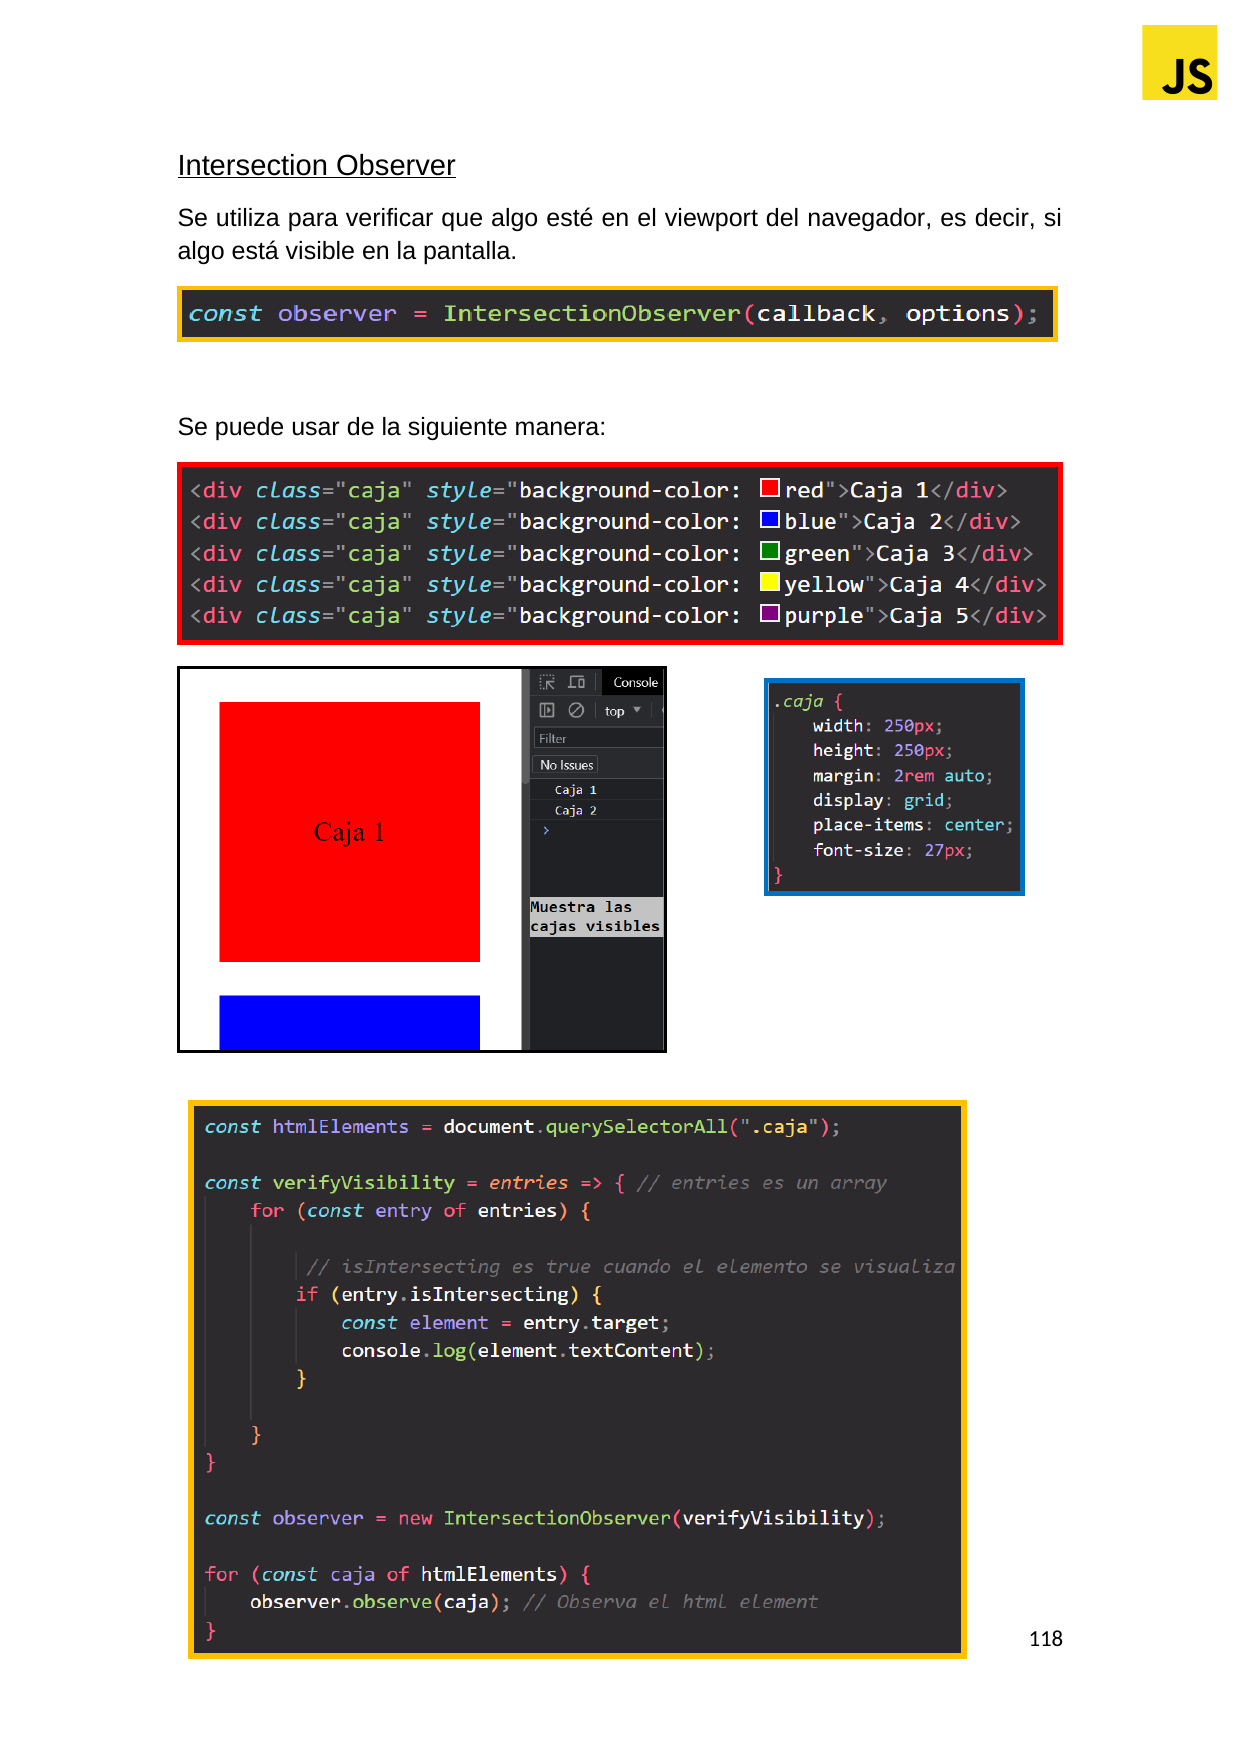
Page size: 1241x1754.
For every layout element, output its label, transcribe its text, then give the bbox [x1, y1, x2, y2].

text Se puede usar de la siguiente manera: [177, 412, 1063, 441]
picture [182, 467, 1058, 640]
picture [182, 290, 1053, 337]
picture [194, 1106, 961, 1653]
picture [180, 669, 664, 1050]
text Intersection Observer [177, 148, 1063, 181]
text Se utiliza para verificar que algo esté en el viewport del navegador, es decir, si algo está visible en la pantalla. [177, 203, 1063, 264]
picture [768, 683, 1020, 891]
picture [1142, 25, 1218, 100]
